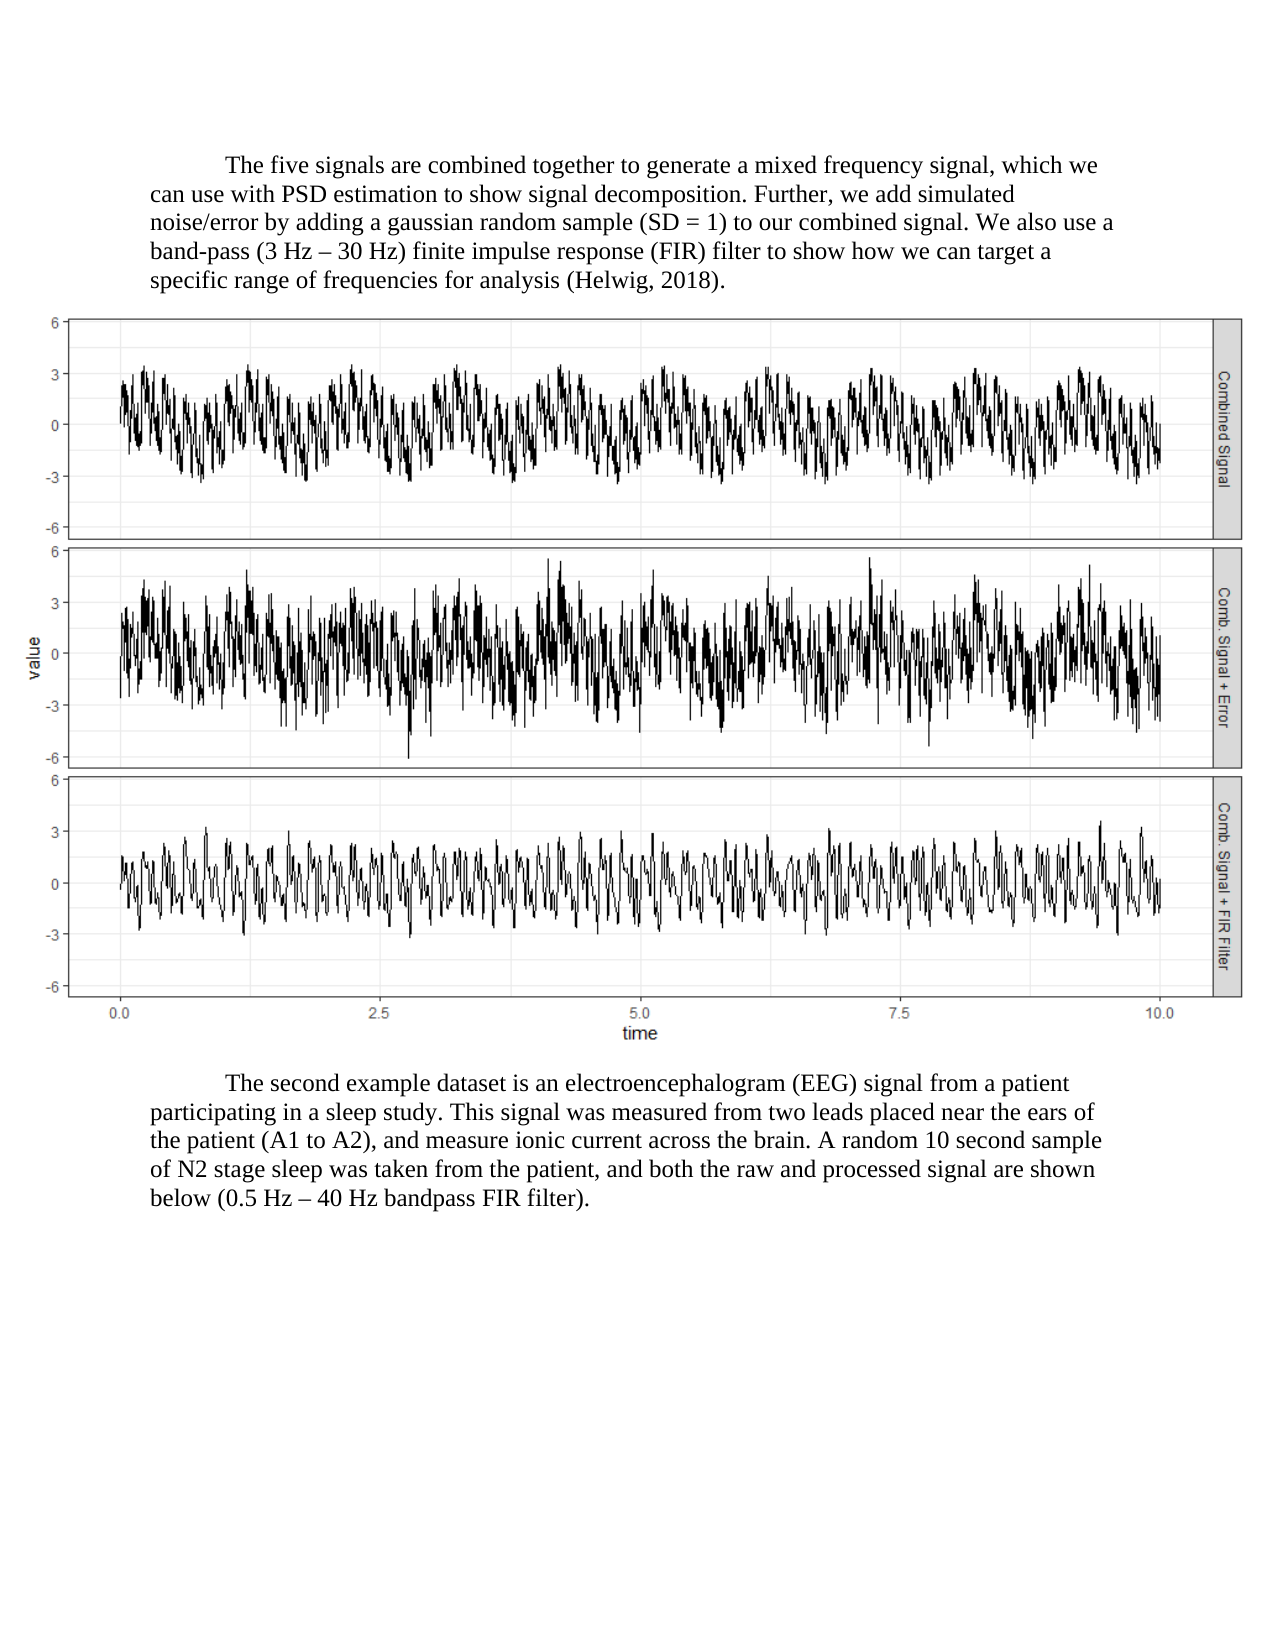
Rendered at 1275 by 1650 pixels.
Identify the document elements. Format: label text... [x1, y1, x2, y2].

picture [15, 310, 1251, 1052]
text The second example dataset is an electroencephalogram (EEG) signal from a patient participating in a sleep study. This signal was measured from two leads placed near the ears of the patient (A1 to A2), and measure ionic current across the brain. A random 10 second sample of N2 stage sleep was taken from the patient, and both the raw and processed signal are shown below (0.5 Hz – 40 Hz bandpass FIR filter). [150, 1068, 1125, 1212]
text The five signals are combined together to generate a mixed frequency signal, which we can use with PSD estimation to show signal decomposition. Further, we add simulated noise/error by adding a gaussian random sample (SD = 1) to our combined signal. We also use a band-pass (3 Hz – 30 Hz) finite impulse response (FIR) filter to show how we can target a specific range of frequencies for analysis . [150, 150, 1125, 294]
